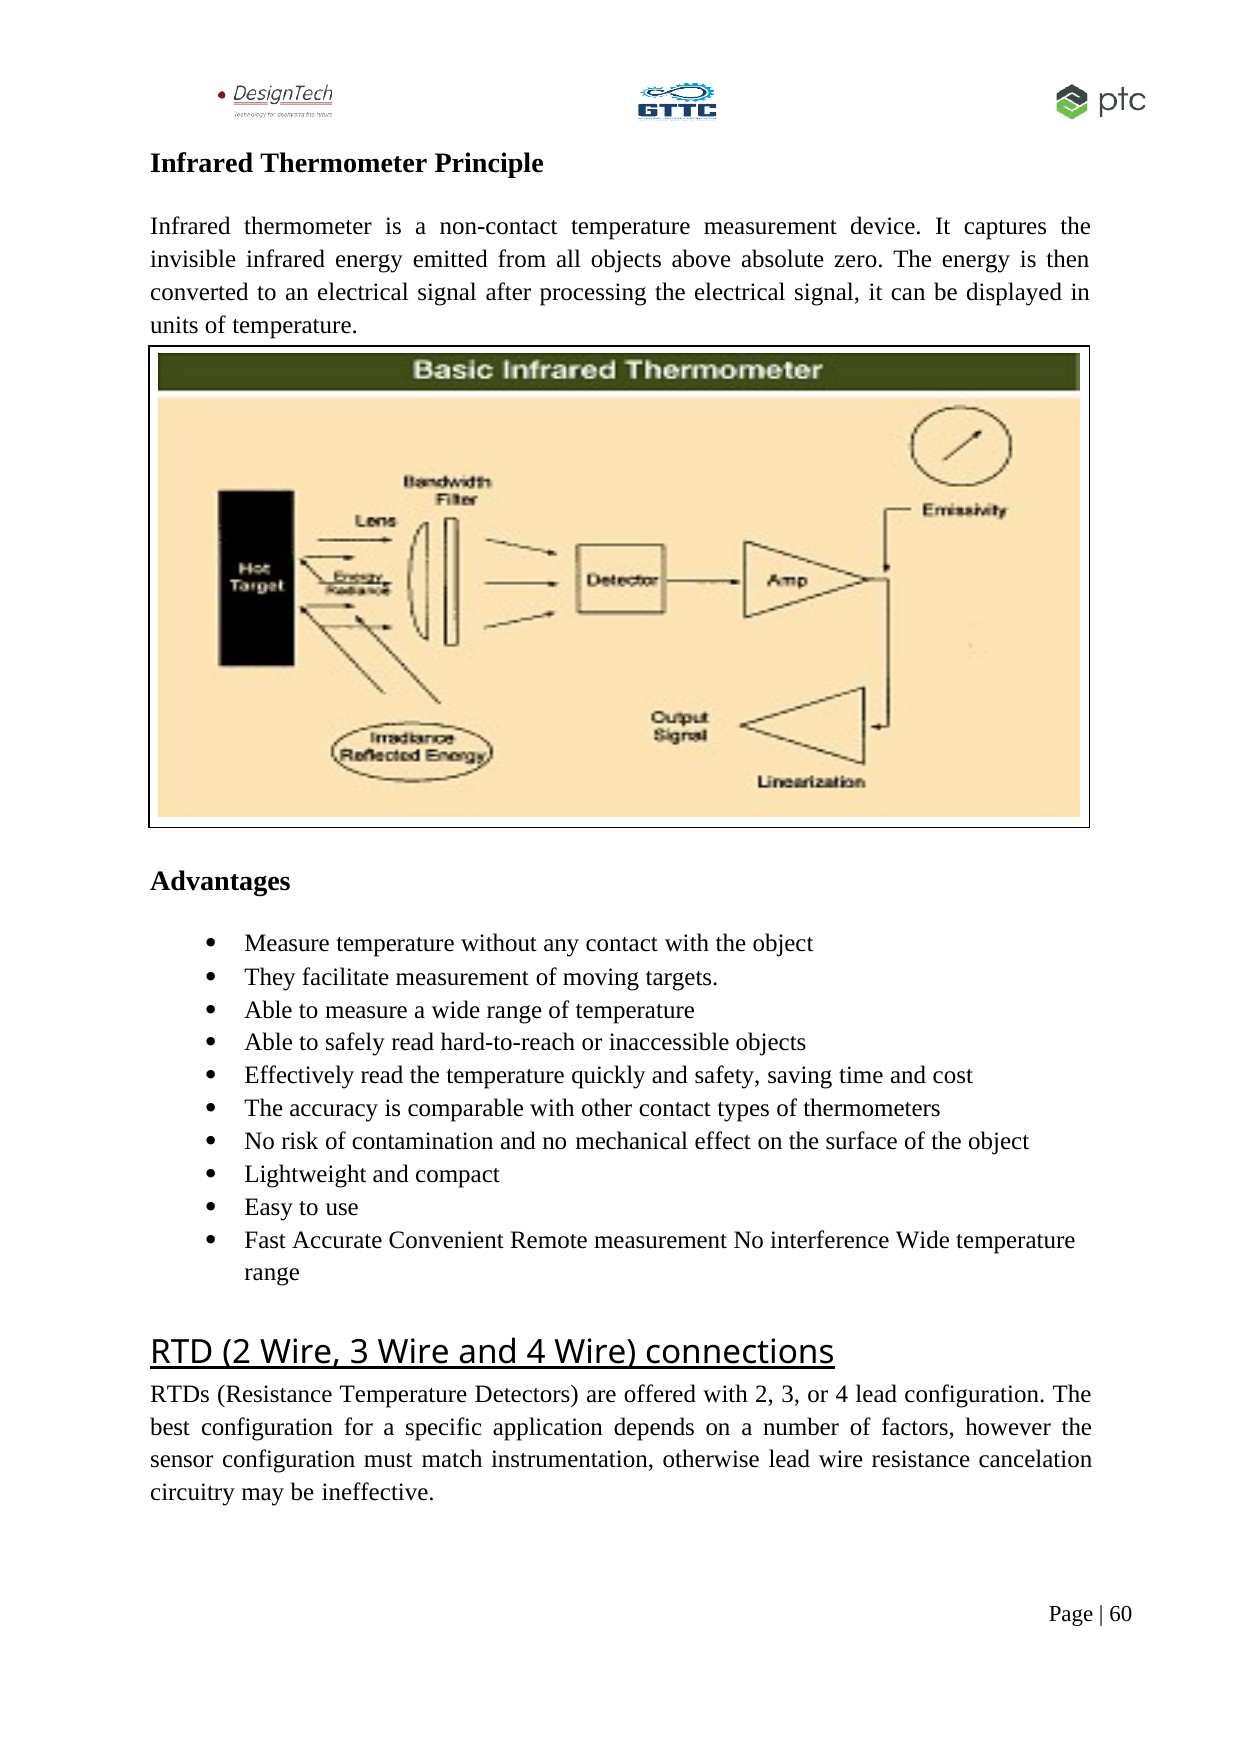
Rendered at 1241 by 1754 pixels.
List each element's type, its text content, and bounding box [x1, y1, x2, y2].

list The accuracy is comparable with other contact types of thermometers [206, 1093, 1132, 1122]
text Infrared thermometer is a non-contact temperature measurement device. It captures the invisible infrared energy emitted from all objects above absolute zero. The energy is then converted to an electrical signal after processing the electrical signal, it can be displayed in units of temperature. [150, 211, 1091, 339]
list Fast Accurate Convenient Remote measurement No interference Wide temperature range [206, 1225, 1076, 1285]
picture [158, 353, 1080, 817]
subtitle Advantages [150, 864, 1132, 896]
picture [218, 84, 333, 118]
list Effectively read the temperature quickly and safety, saving time and cost [206, 1060, 1132, 1089]
list Able to safely read hard-to-reach or inaccessible objects [206, 1027, 1132, 1056]
list Easy to use [206, 1192, 1132, 1221]
list Able to measure a wide range of temperature [206, 995, 1132, 1023]
list They facilitate measurement of moving targets. [206, 962, 1132, 990]
list Lightweight and compact [206, 1159, 1132, 1188]
list Measure temperature without any contact with the object [206, 928, 1132, 957]
subtitle RTD (2 Wire, 3 Wire and 4 Wire) connections [150, 1328, 1132, 1374]
picture [638, 83, 717, 121]
subtitle Infrared Thermometer Principle [150, 147, 1132, 179]
picture [1056, 83, 1146, 120]
text RTDs (Resistance Temperature Detectors) are offered with 2, 3, or 4 lead configuration. The best configuration for a specific application depends on a number of factors, however the sensor configuration must match instrumentation, otherwise lead wire resistance cancelation circuitry may be ineffective. [150, 1379, 1092, 1505]
list No risk of contamination and no mechanical effect on the surface of the object [206, 1126, 1132, 1155]
